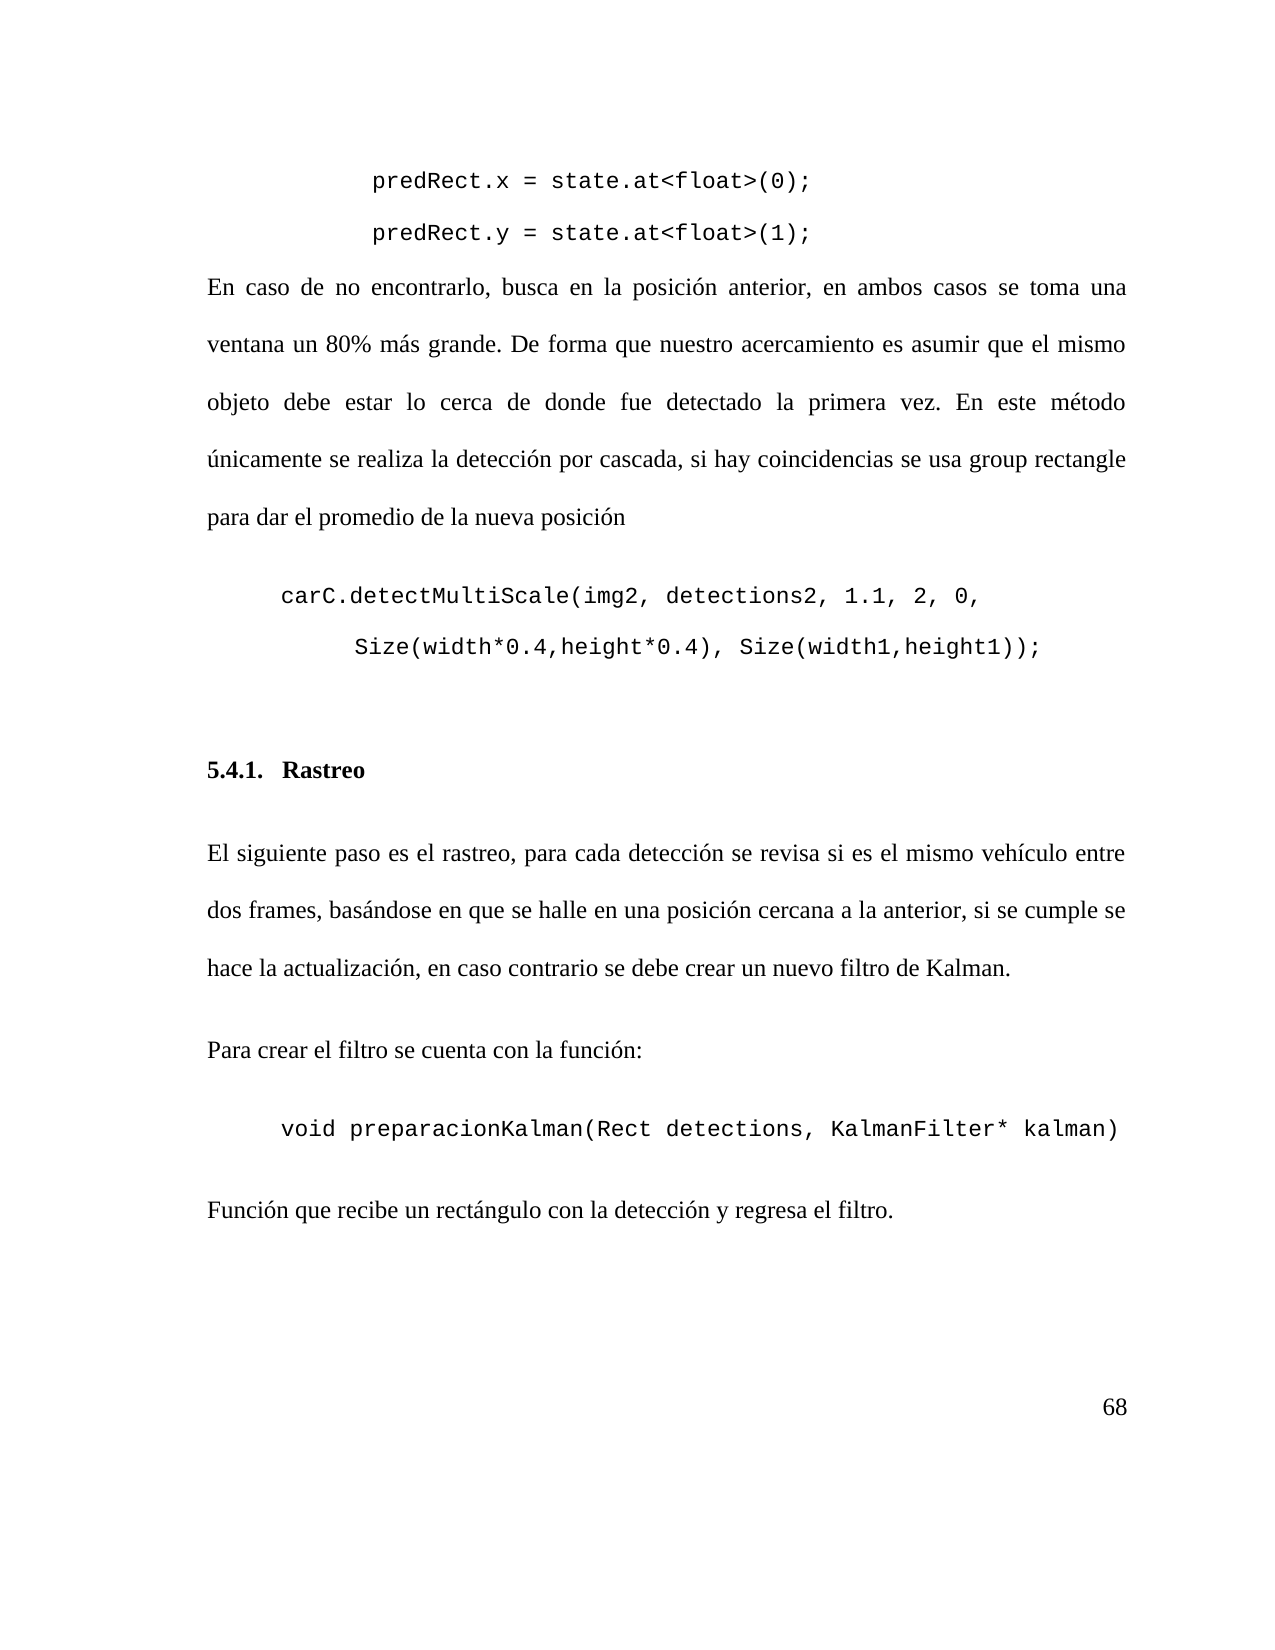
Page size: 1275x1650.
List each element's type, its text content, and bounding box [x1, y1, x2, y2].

text carC.detectMultiScale(img2, detections2, 1.1, 2, 0, [281, 584, 1127, 610]
text void preparacionKalman(Rect detections, KalmanFilter* kalman) [207, 1118, 1127, 1144]
text En caso de no encontrarlo, busca en la posición anterior, en ambos casos se toma una ventana un 80% más grande. De forma que nuestro acercamiento es asumir que el mismo objeto debe estar lo cerca de donde fue detectado la primera vez. En este método únicamente se realiza la detección por cascada, si hay coincidencias se usa group rectangle para dar el promedio de la nueva posición [207, 272, 1127, 531]
text Size(width*0.4,height*0.4), Size(width1,height1)); [281, 635, 1127, 661]
text Para crear el filtro se cuenta con la función: [207, 1035, 1127, 1064]
subtitle Rastreo [207, 755, 1127, 784]
text Función que recibe un rectángulo con la detección y regresa el filtro. [207, 1195, 1127, 1223]
text El siguiente paso es el rastreo, para cada detección se revisa si es el mismo vehículo entre dos frames, basándose en que se halle en una posición cercana a la anterior, si se cumple se hace la actualización, en caso contrario se debe crear un nuevo filtro de Kalman. [207, 838, 1127, 982]
text predRect.y = state.at<float>(1); [207, 221, 1127, 247]
text predRect.x = state.at<float>(0); [207, 170, 1127, 196]
